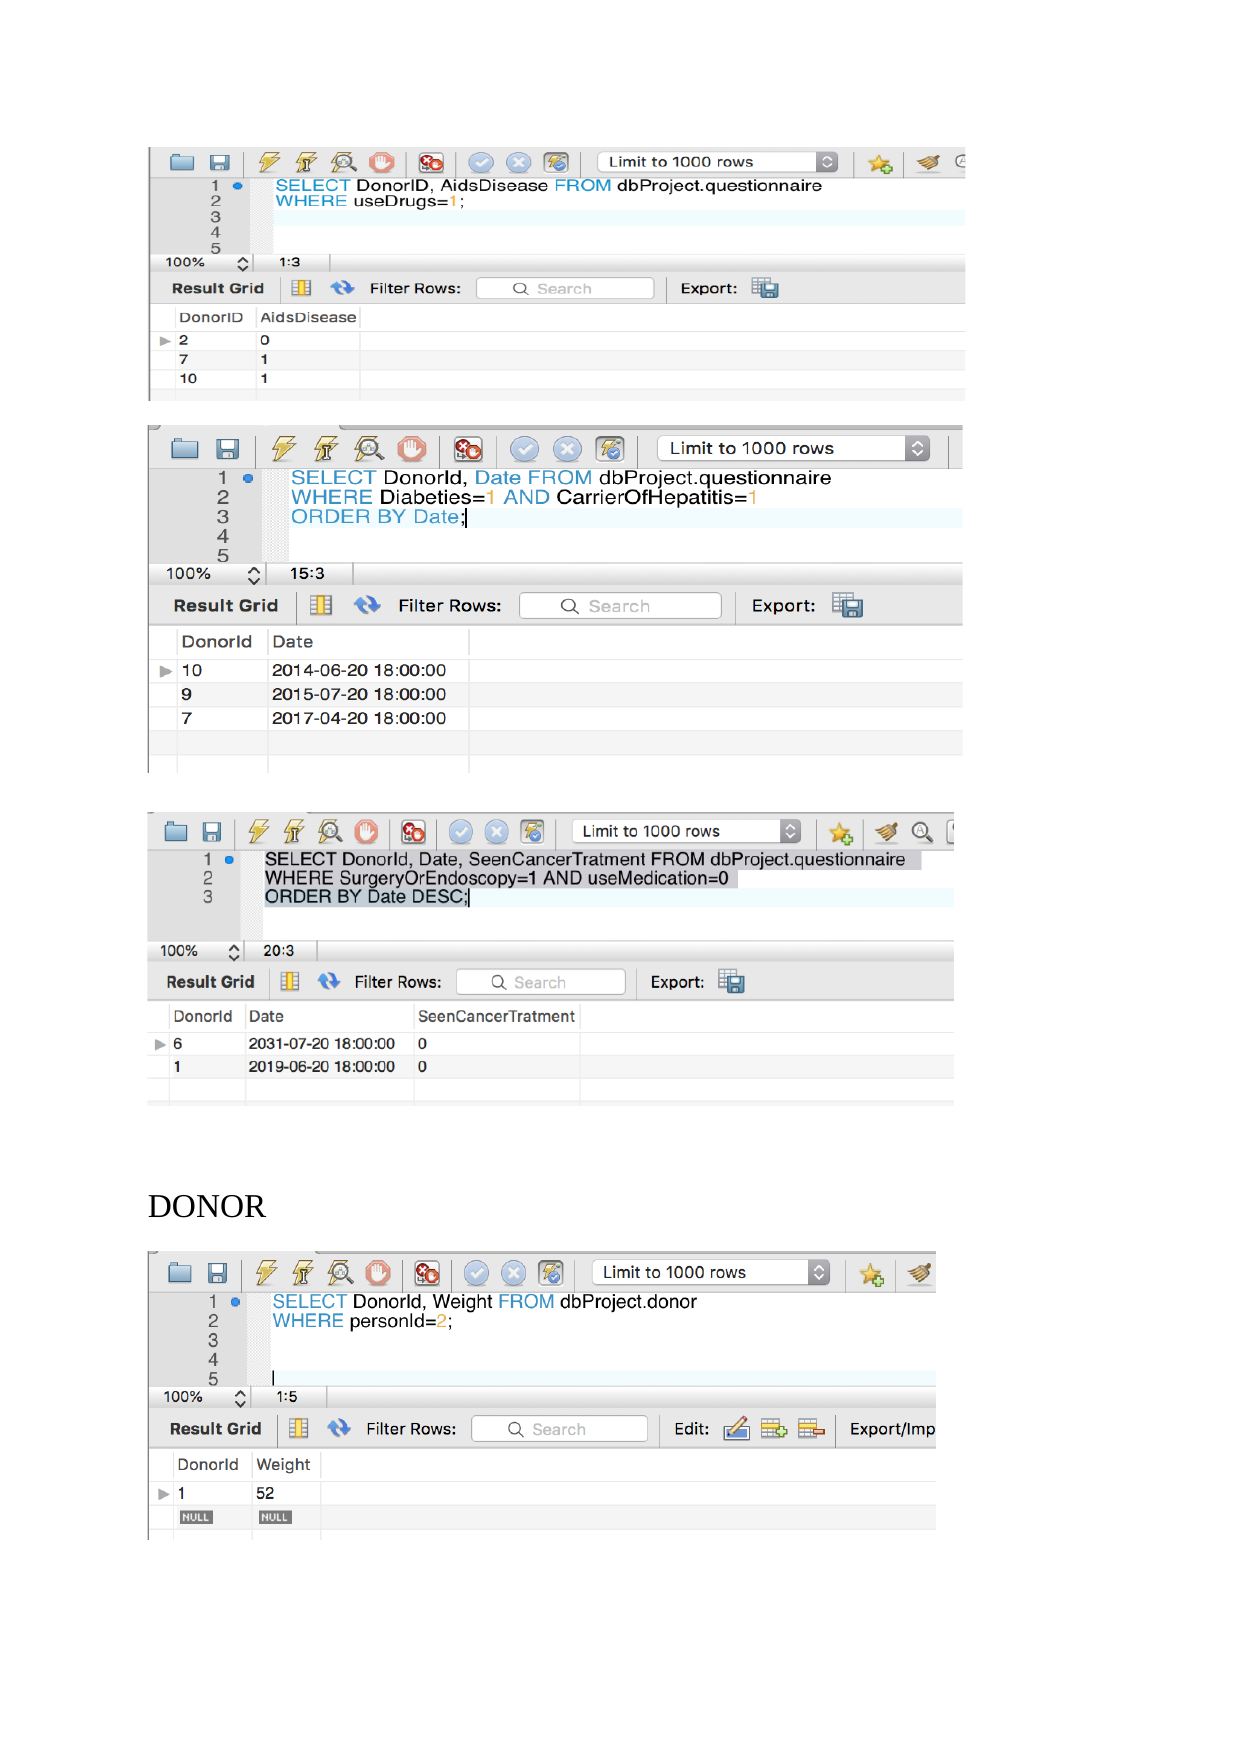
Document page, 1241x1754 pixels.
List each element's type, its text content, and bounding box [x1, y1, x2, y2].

picture [147, 147, 966, 401]
picture [147, 1251, 936, 1540]
picture [147, 812, 954, 1106]
picture [147, 425, 963, 773]
text DONOR [148, 1186, 1093, 1225]
